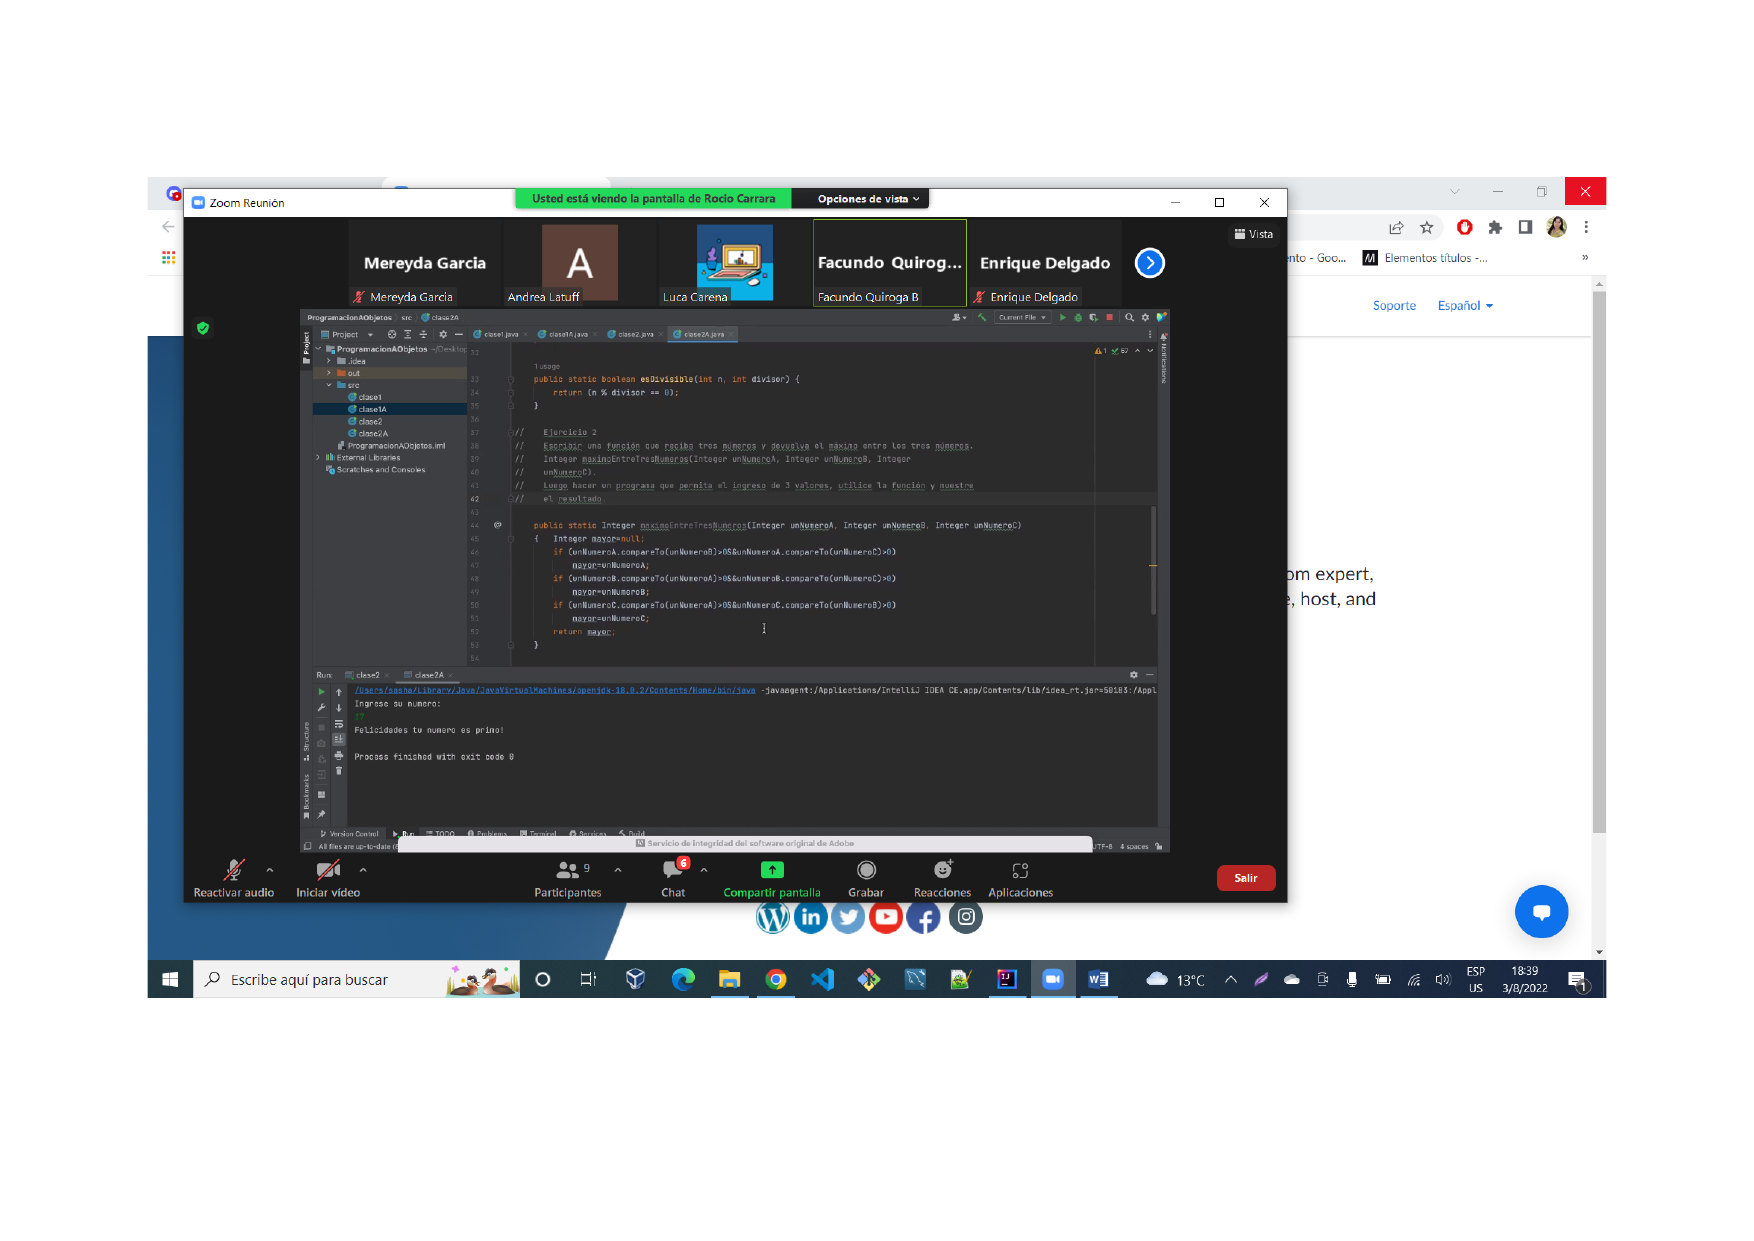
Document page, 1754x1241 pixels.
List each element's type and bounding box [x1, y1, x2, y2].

picture [147, 177, 1607, 998]
